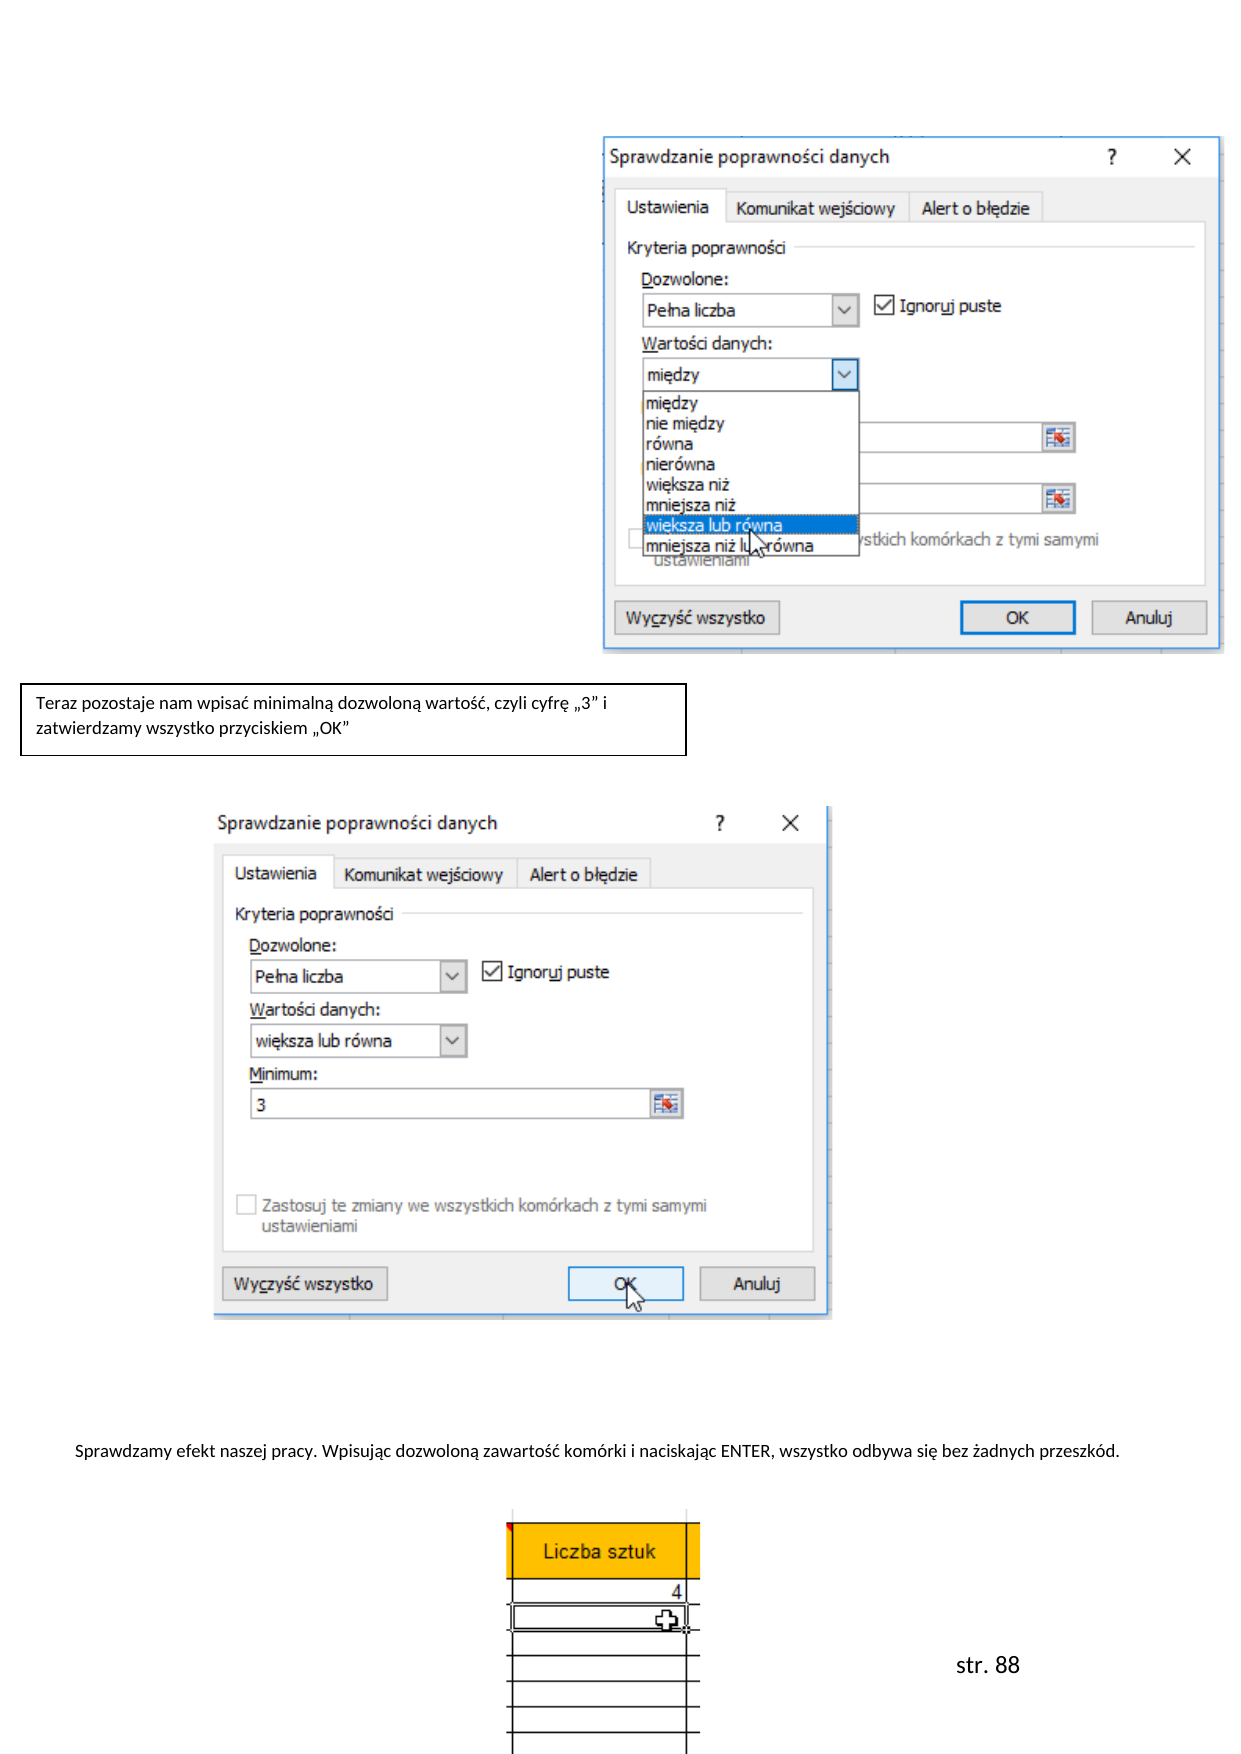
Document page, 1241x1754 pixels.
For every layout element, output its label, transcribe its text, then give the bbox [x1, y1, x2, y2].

picture [602, 136, 1225, 654]
picture [213, 806, 833, 1320]
text Sprawdzamy efekt naszej pracy. Wpisując dozwoloną zawartość komórki i naciskając ENTER, wszystko odbywa się bez żadnych przeszkód. [75, 1440, 1165, 1463]
picture [506, 1509, 700, 1754]
